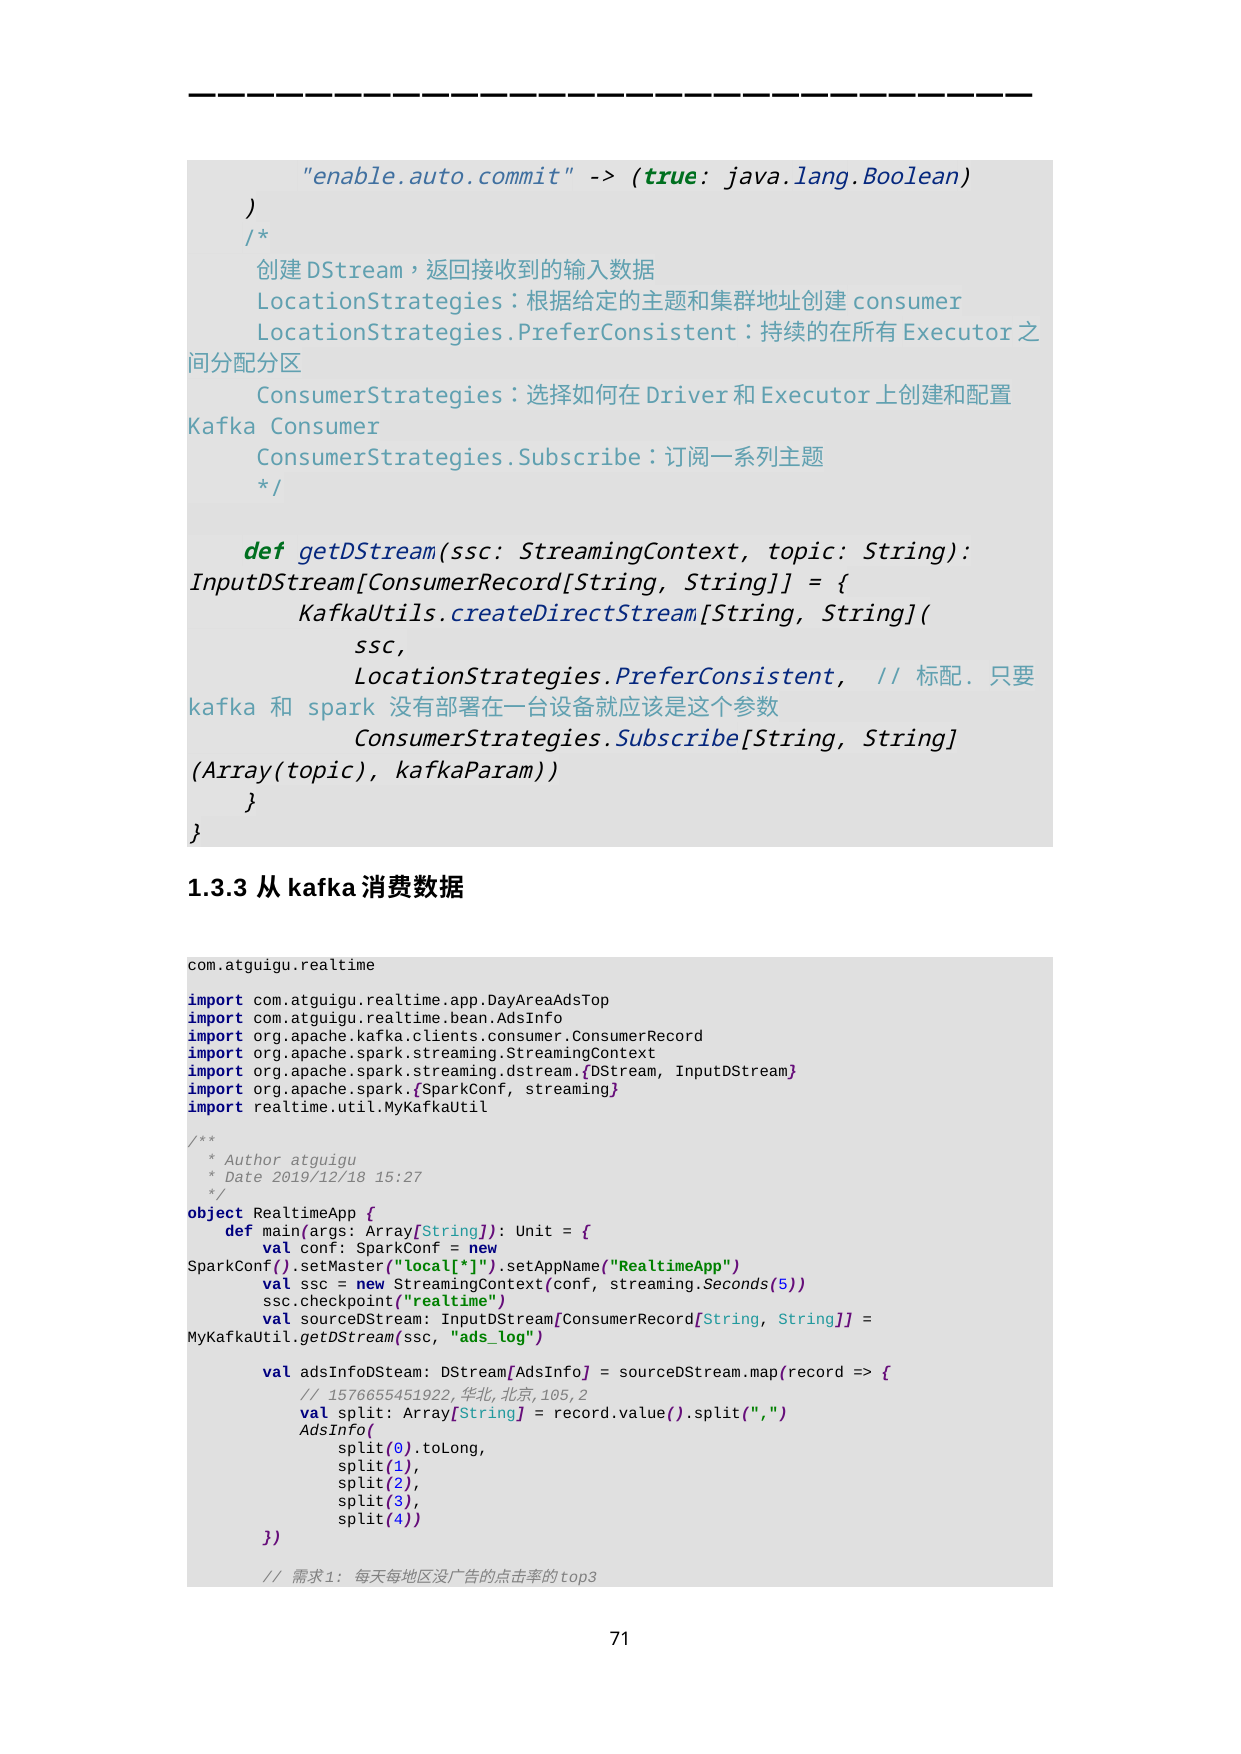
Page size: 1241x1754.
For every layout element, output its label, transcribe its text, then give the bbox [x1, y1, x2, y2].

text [187, 160, 1053, 847]
subtitle 1.3.3 从kafka消费数据 [187, 853, 1053, 918]
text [187, 957, 1053, 1587]
